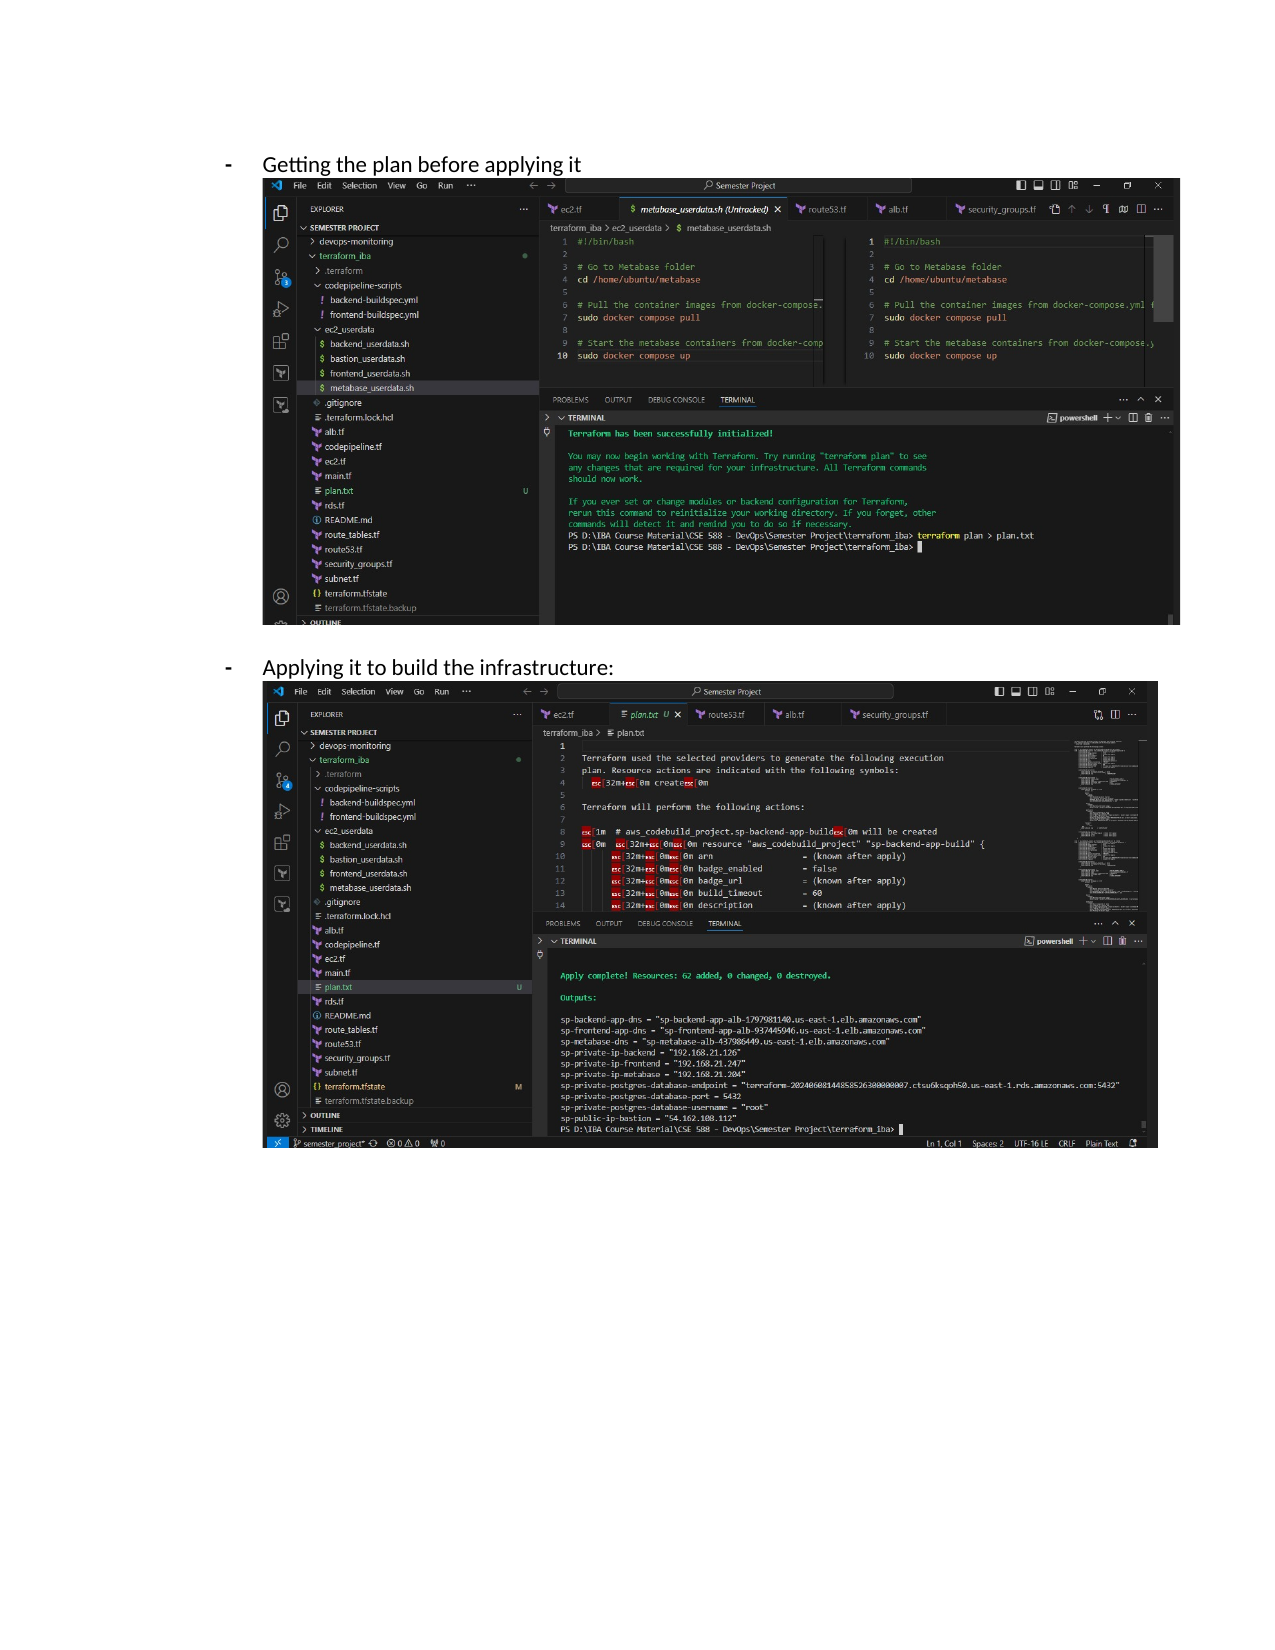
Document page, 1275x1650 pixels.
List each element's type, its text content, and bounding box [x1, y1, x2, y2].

picture [262, 178, 1181, 625]
picture [262, 710, 1158, 1177]
